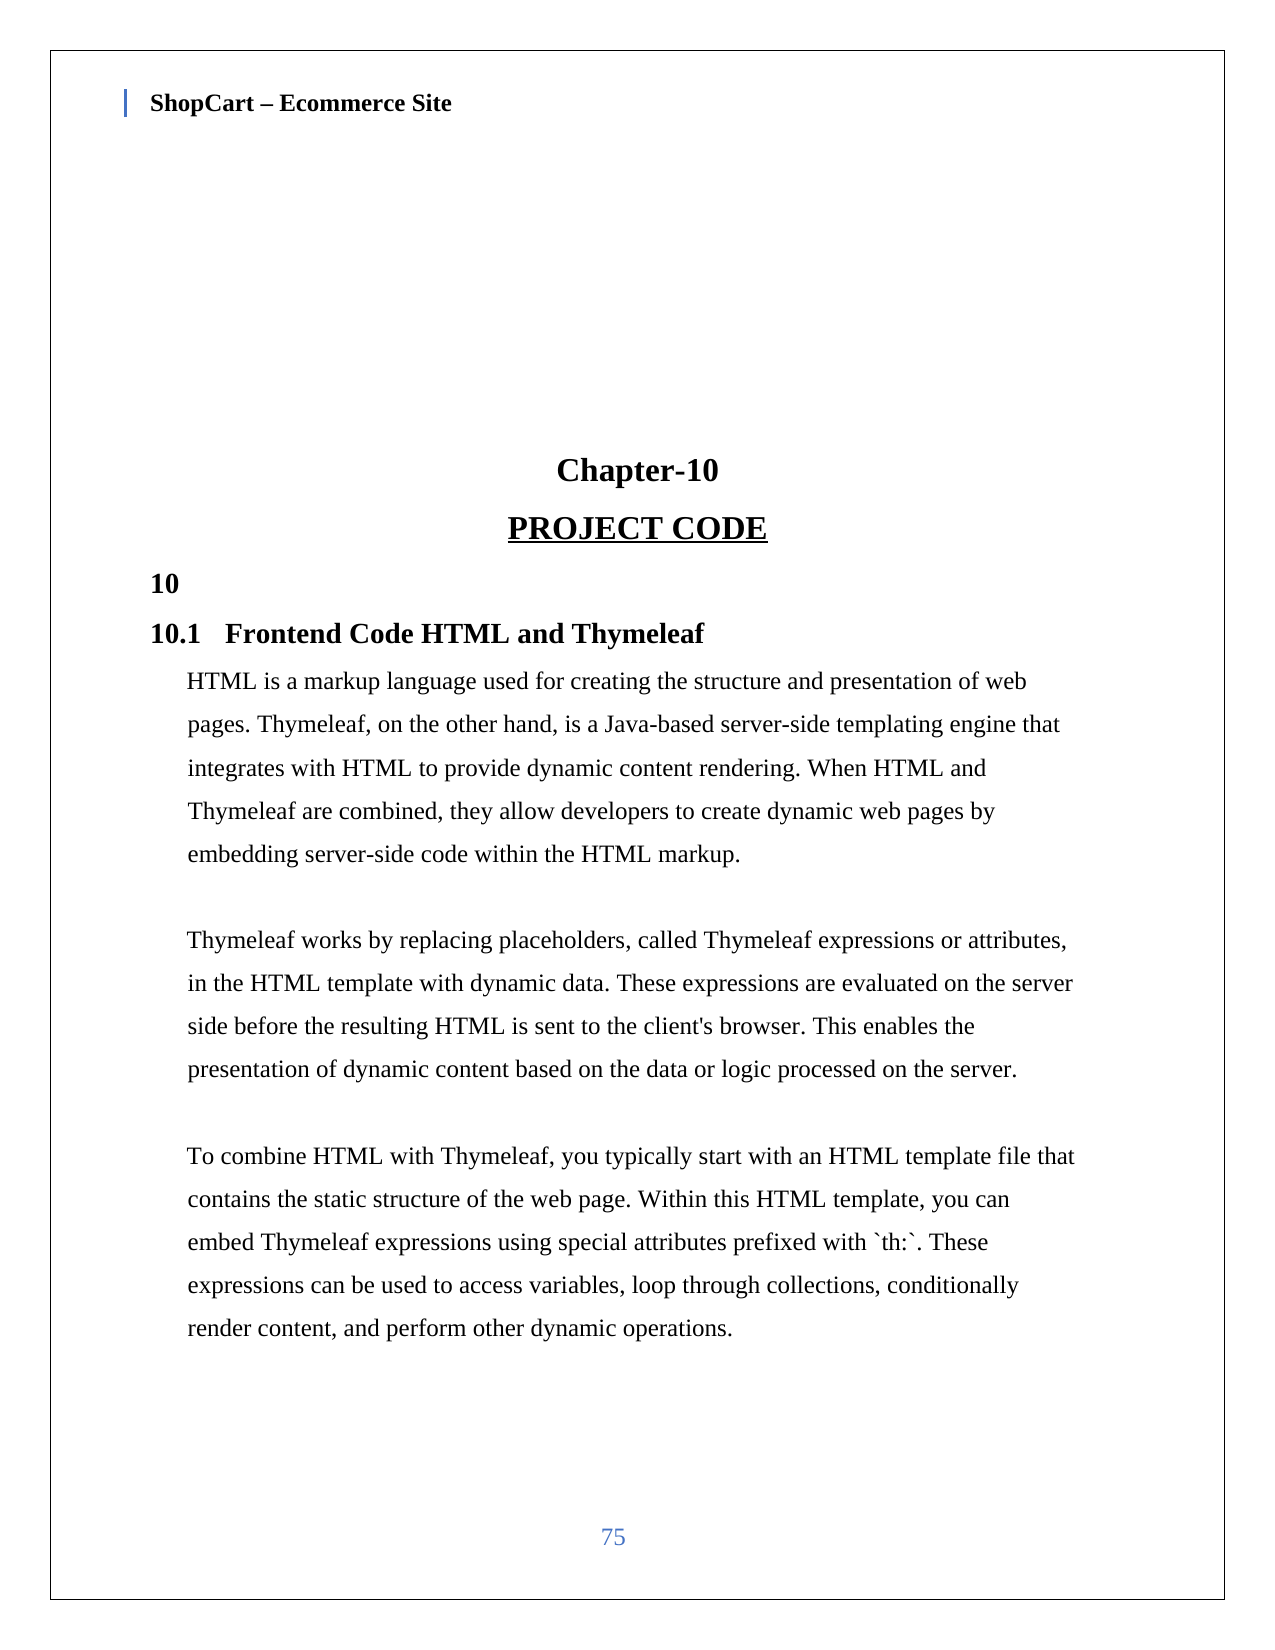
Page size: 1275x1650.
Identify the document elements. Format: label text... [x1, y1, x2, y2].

text Chapter-10 [150, 451, 1125, 489]
list Frontend Code HTML and Thymeleaf [150, 616, 1125, 649]
text PROJECT CODE [150, 508, 1125, 547]
text Thymeleaf works by replacing placeholders, called Thymeleaf expressions or attributes, in the HTML template with dynamic data. These expressions are evaluated on the server side before the resulting HTML is sent to the client's browser. This enables the presentation of dynamic content based on the data or logic processed on the server. [186, 925, 1076, 1083]
text HTML is a markup language used for creating the structure and presentation of web pages. Thymeleaf, on the other hand, is a Java-based server-side templating engine that integrates with HTML to provide dynamic content rendering. When HTML and Thymeleaf are combined, they allow developers to create dynamic web pages by embedding server-side code within the HTML markup. [186, 666, 1076, 868]
text To combine HTML with Thymeleaf, you typically start with an HTML template file that contains the static structure of the web page. Within this HTML template, you can embed Thymeleaf expressions using special attributes prefixed with `th:`. These expressions can be used to access variables, loop through collections, conditionally render content, and perform other dynamic operations. [186, 1141, 1076, 1342]
